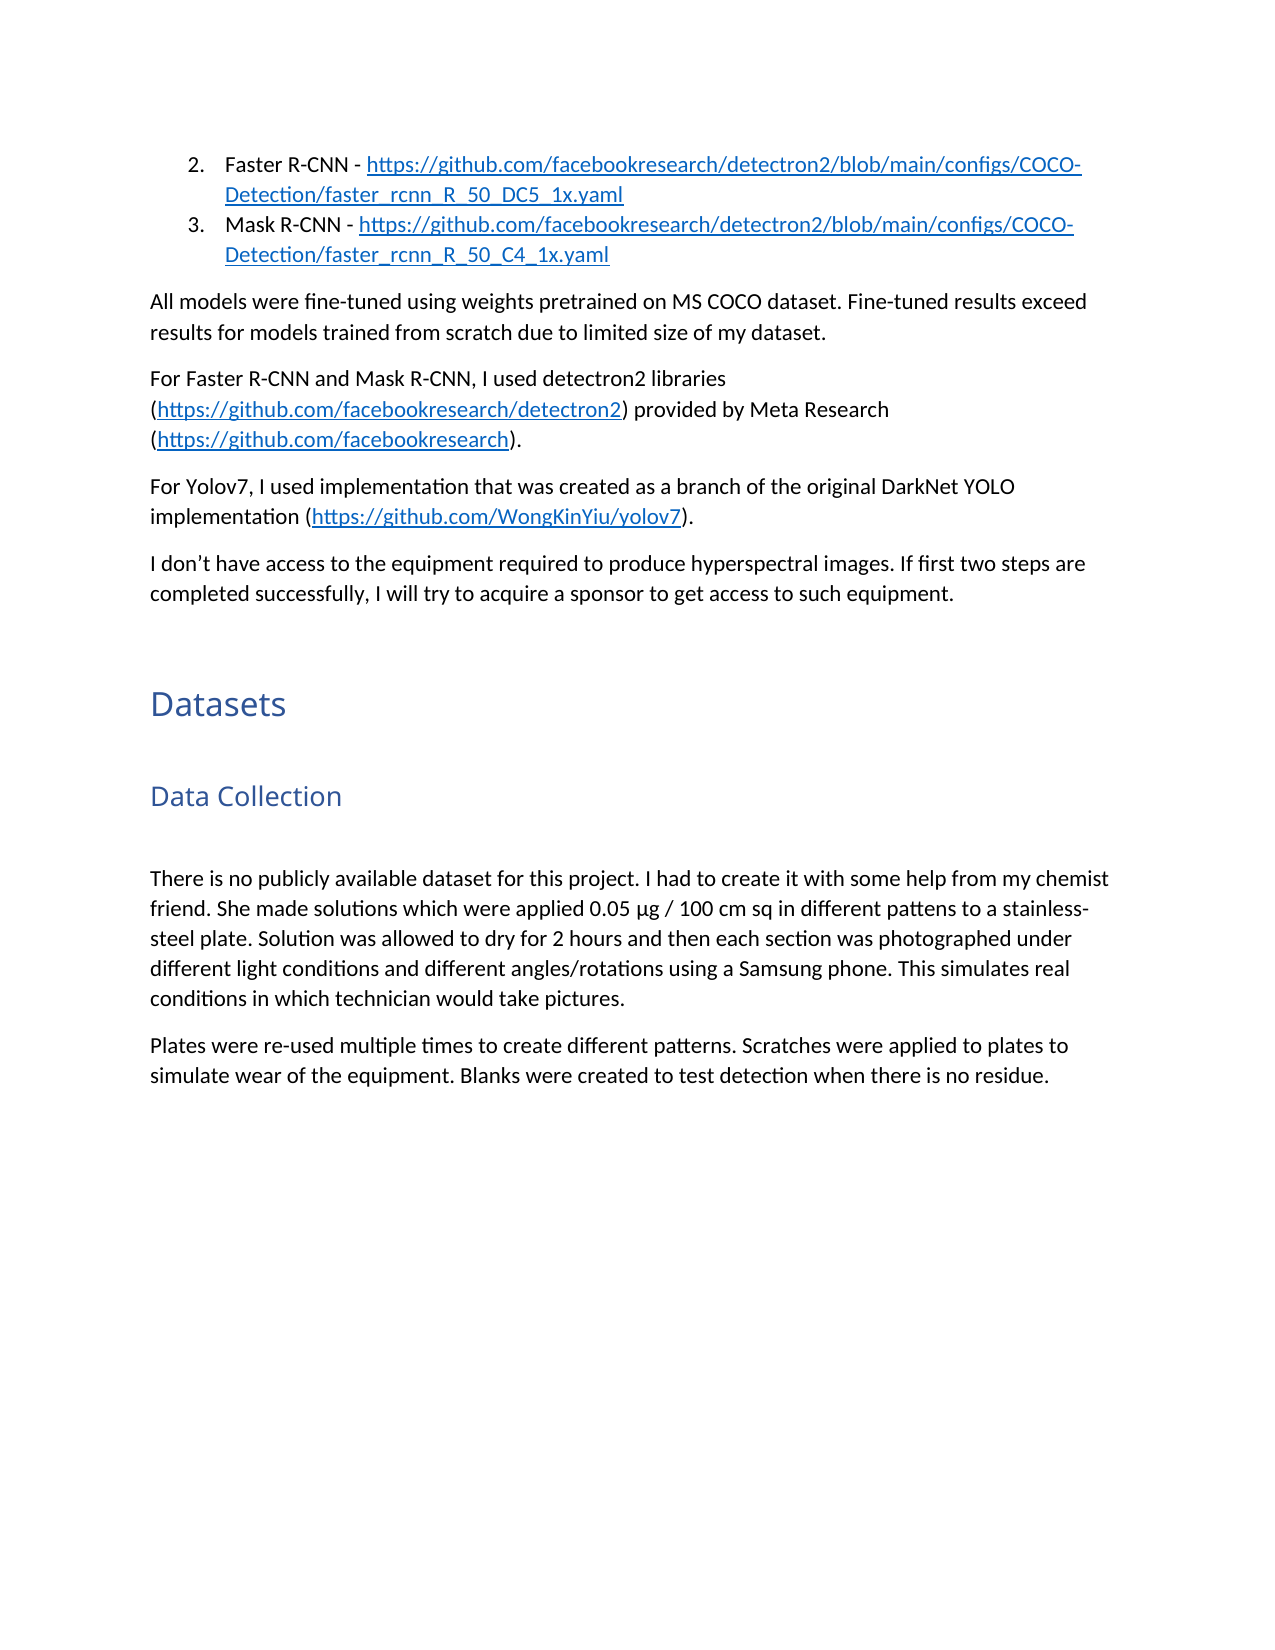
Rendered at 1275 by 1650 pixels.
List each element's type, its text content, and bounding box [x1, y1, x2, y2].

text Plates were re-used multiple times to create different patterns. Scratches were applied to plates to simulate wear of the equipment. Blanks were created to test detection when there is no residue. [150, 1031, 1125, 1090]
list Mask R-CNN - https://github.com/facebookresearch/detectron2/blob/main/configs/COCO-Detection/faster_rcnn_R_50_C4_1x.yaml [187, 210, 1125, 269]
text All models were fine-tuned using weights pretrained on MS COCO dataset. Fine-tuned results exceed results for models trained from scratch due to limited size of my dataset. [150, 287, 1125, 346]
text For Yolov7, I used implementation that was created as a branch of the original DarkNet YOLO implementation (https://github.com/WongKinYiu/yolov7). [150, 472, 1125, 530]
subtitle Datasets [150, 681, 1125, 727]
list Faster R-CNN - https://github.com/facebookresearch/detectron2/blob/main/configs/COCO-Detection/faster_rcnn_R_50_DC5_1x.yaml [187, 150, 1125, 208]
text For Faster R-CNN and Mask R-CNN, I used detectron2 libraries (https://github.com/facebookresearch/detectron2) provided by Meta Research (https://github.com/facebookresearch). [150, 364, 1125, 453]
subtitle Data Collection [150, 777, 1125, 814]
text I don’t have access to the equipment required to produce hyperspectral images. If first two steps are completed successfully, I will try to acquire a sponsor to get access to such equipment. [150, 549, 1125, 607]
text There is no publicly available dataset for this project. I had to create it with some help from my chemist friend. She made solutions which were applied 0.05 µg / 100 cm sq in different pattens to a stainless-steel plate. Solution was allowed to dry for 2 hours and then each section was photographed under different light conditions and different angles/rotations using a Samsung phone. This simulates real conditions in which technician would take pictures. [150, 864, 1125, 1013]
